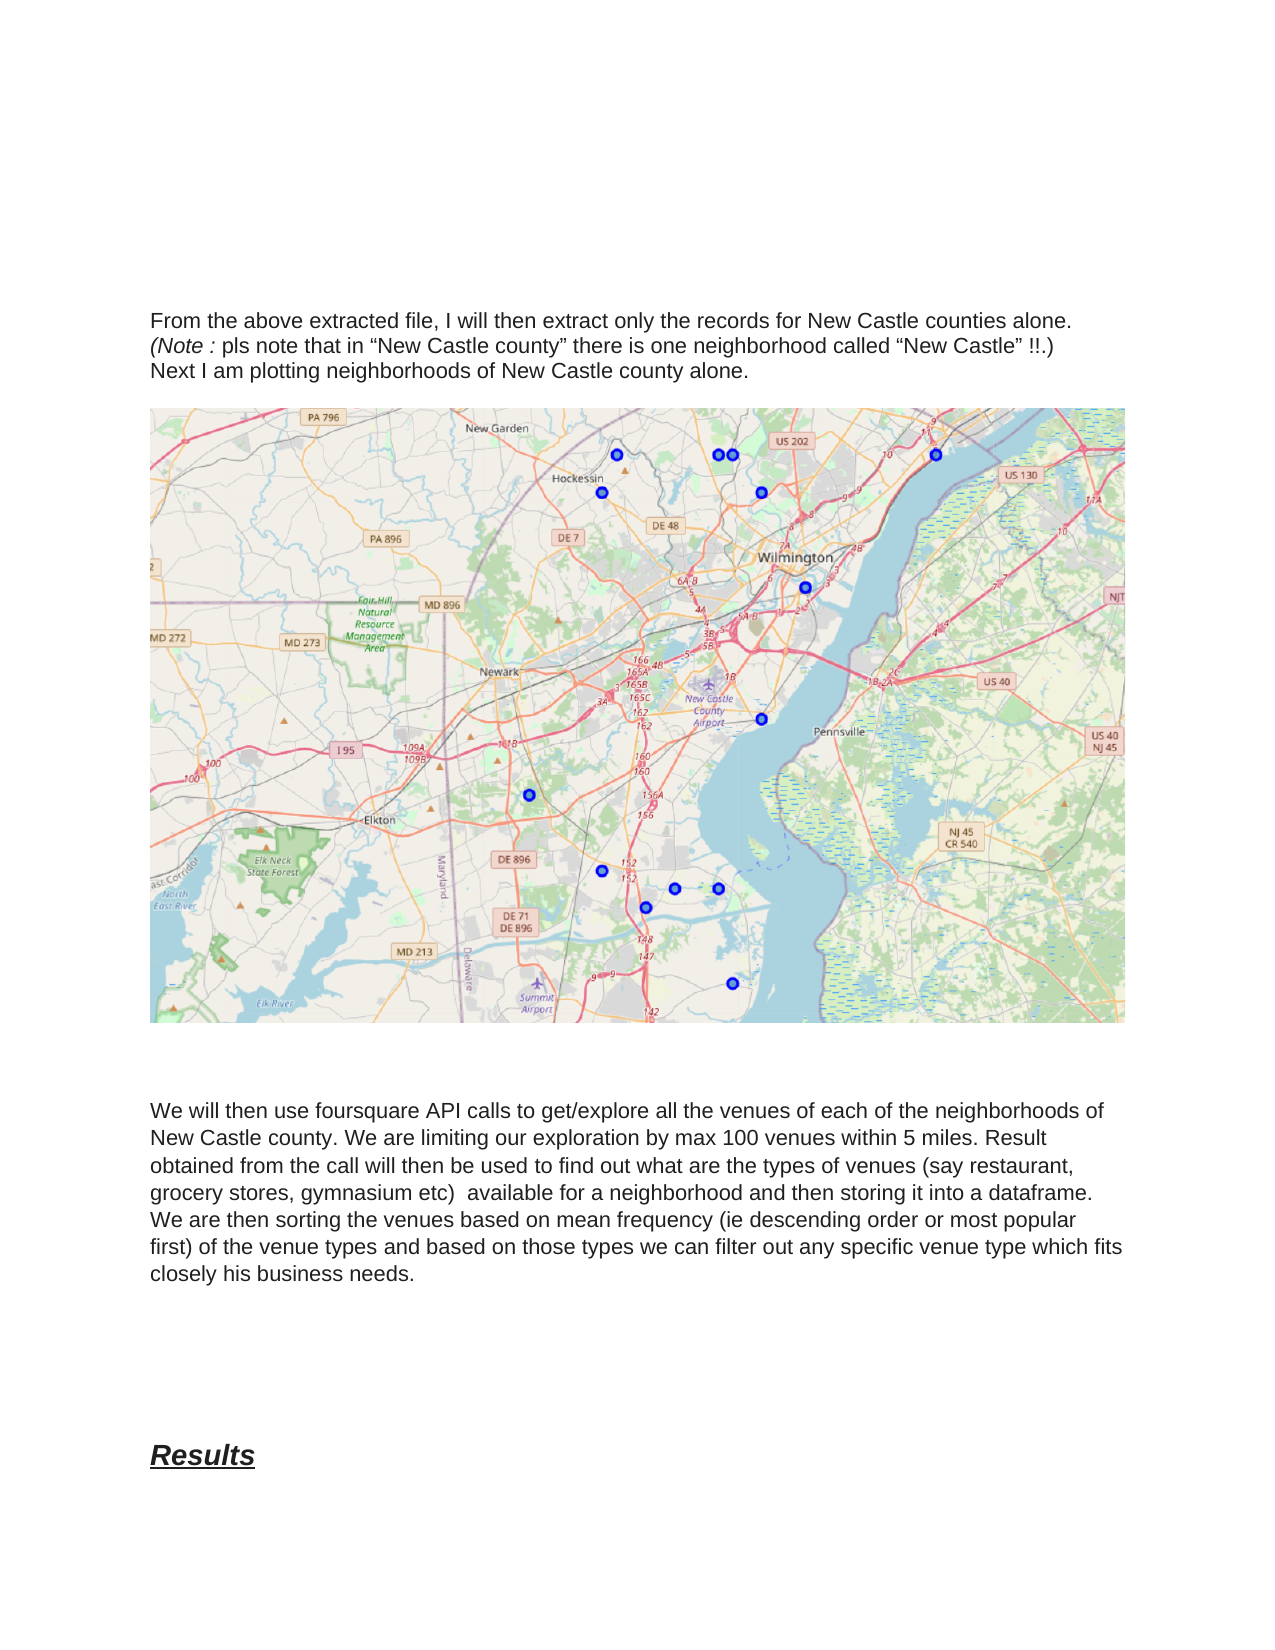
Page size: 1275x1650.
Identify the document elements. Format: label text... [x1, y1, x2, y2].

text We will then use foursquare API calls to get/explore all the venues of each of the neighborhoods of New Castle county. We are limiting our exploration by max 100 venues within 5 miles. Result obtained from the call will then be used to find out what are the types of venues (say restaurant, grocery stores, gymnasium etc) available for a neighborhood and then storing it into a dataframe. We are then sorting the venues based on mean frequency (ie descending order or most popular first) of the venue types and based on those types we can filter out any specific venue type which fits closely his business needs. [150, 1098, 1125, 1286]
text Results [150, 1438, 1125, 1472]
text (Note : pls note that in “New Castle county” there is one neighborhood called “New Castle” !!.) [150, 333, 1125, 358]
picture [150, 408, 1125, 1023]
text From the above extracted file, I will then extract only the records for New Castle counties alone. [150, 308, 1125, 333]
text Next I am plotting neighborhoods of New Castle county alone. [150, 358, 1125, 384]
